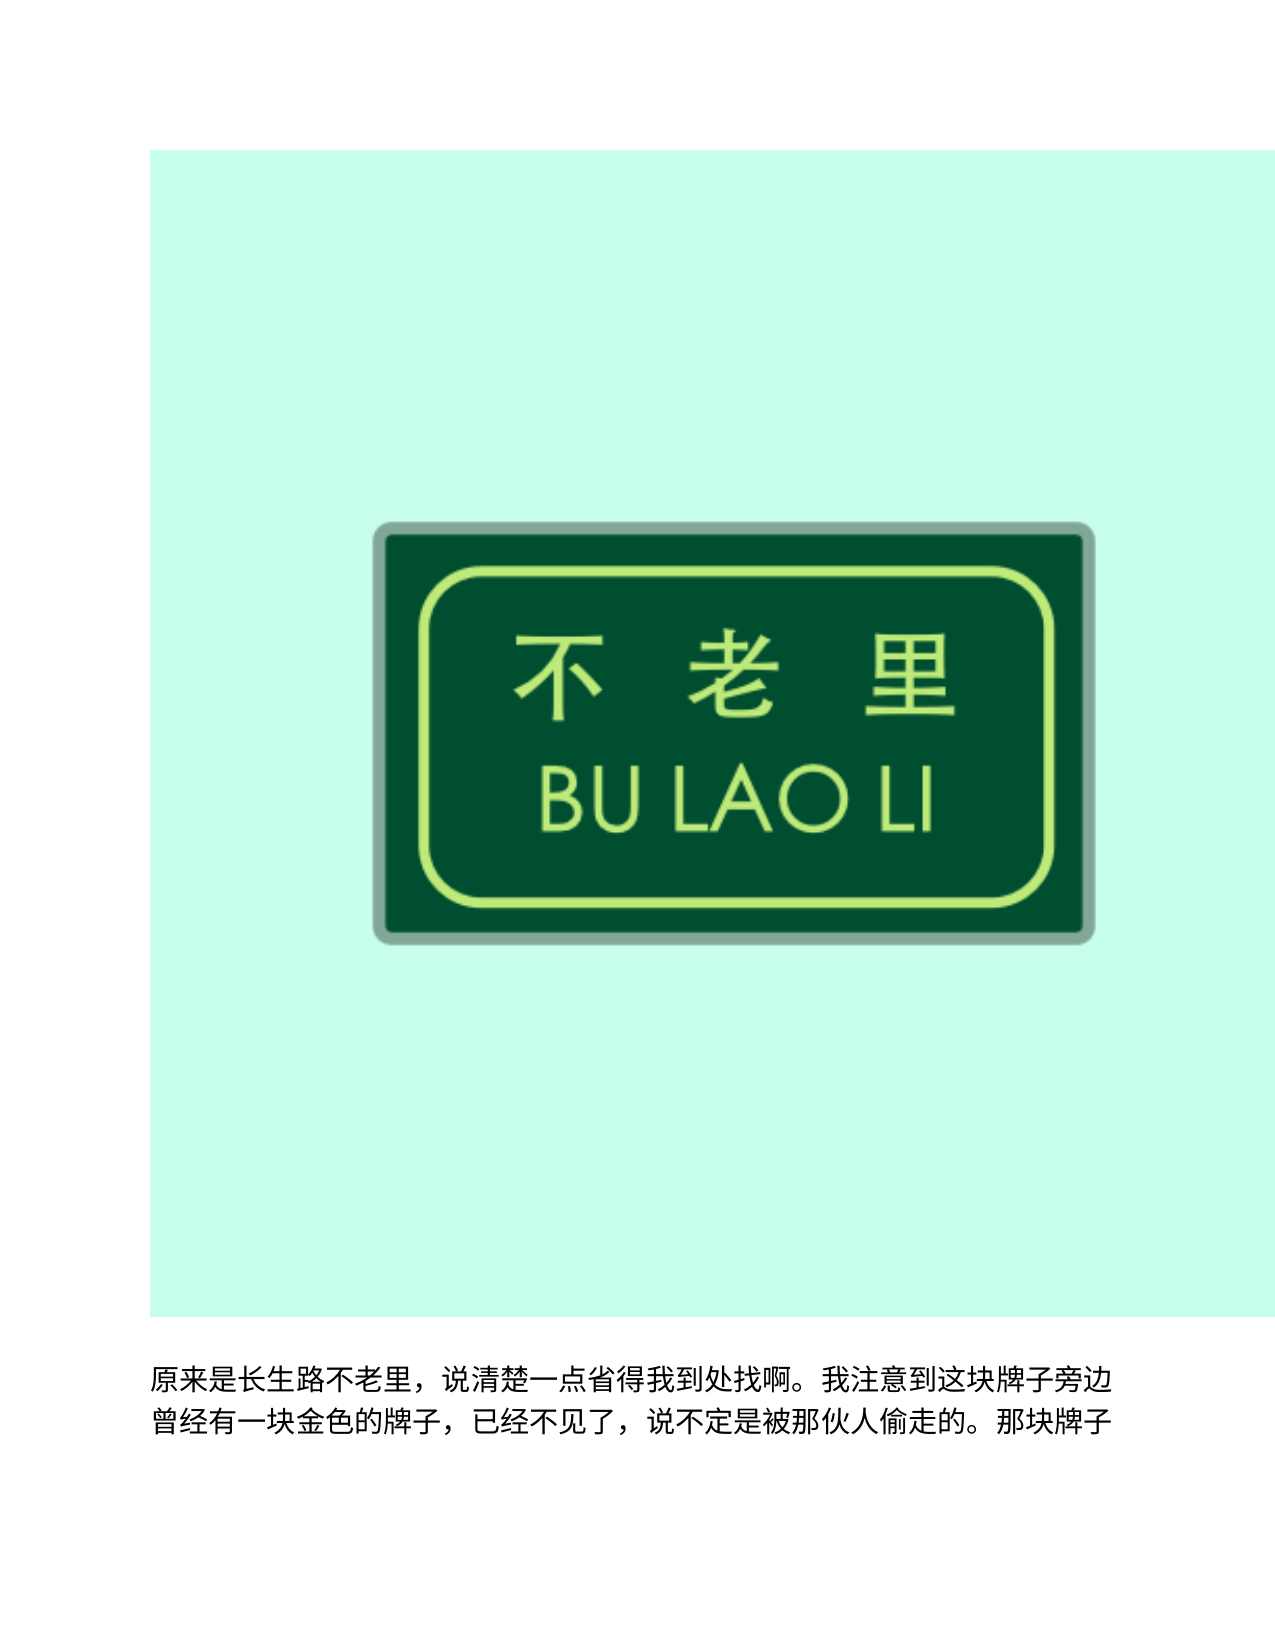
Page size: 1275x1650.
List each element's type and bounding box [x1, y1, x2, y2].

text [150, 1356, 1125, 1441]
picture [150, 150, 1275, 1317]
